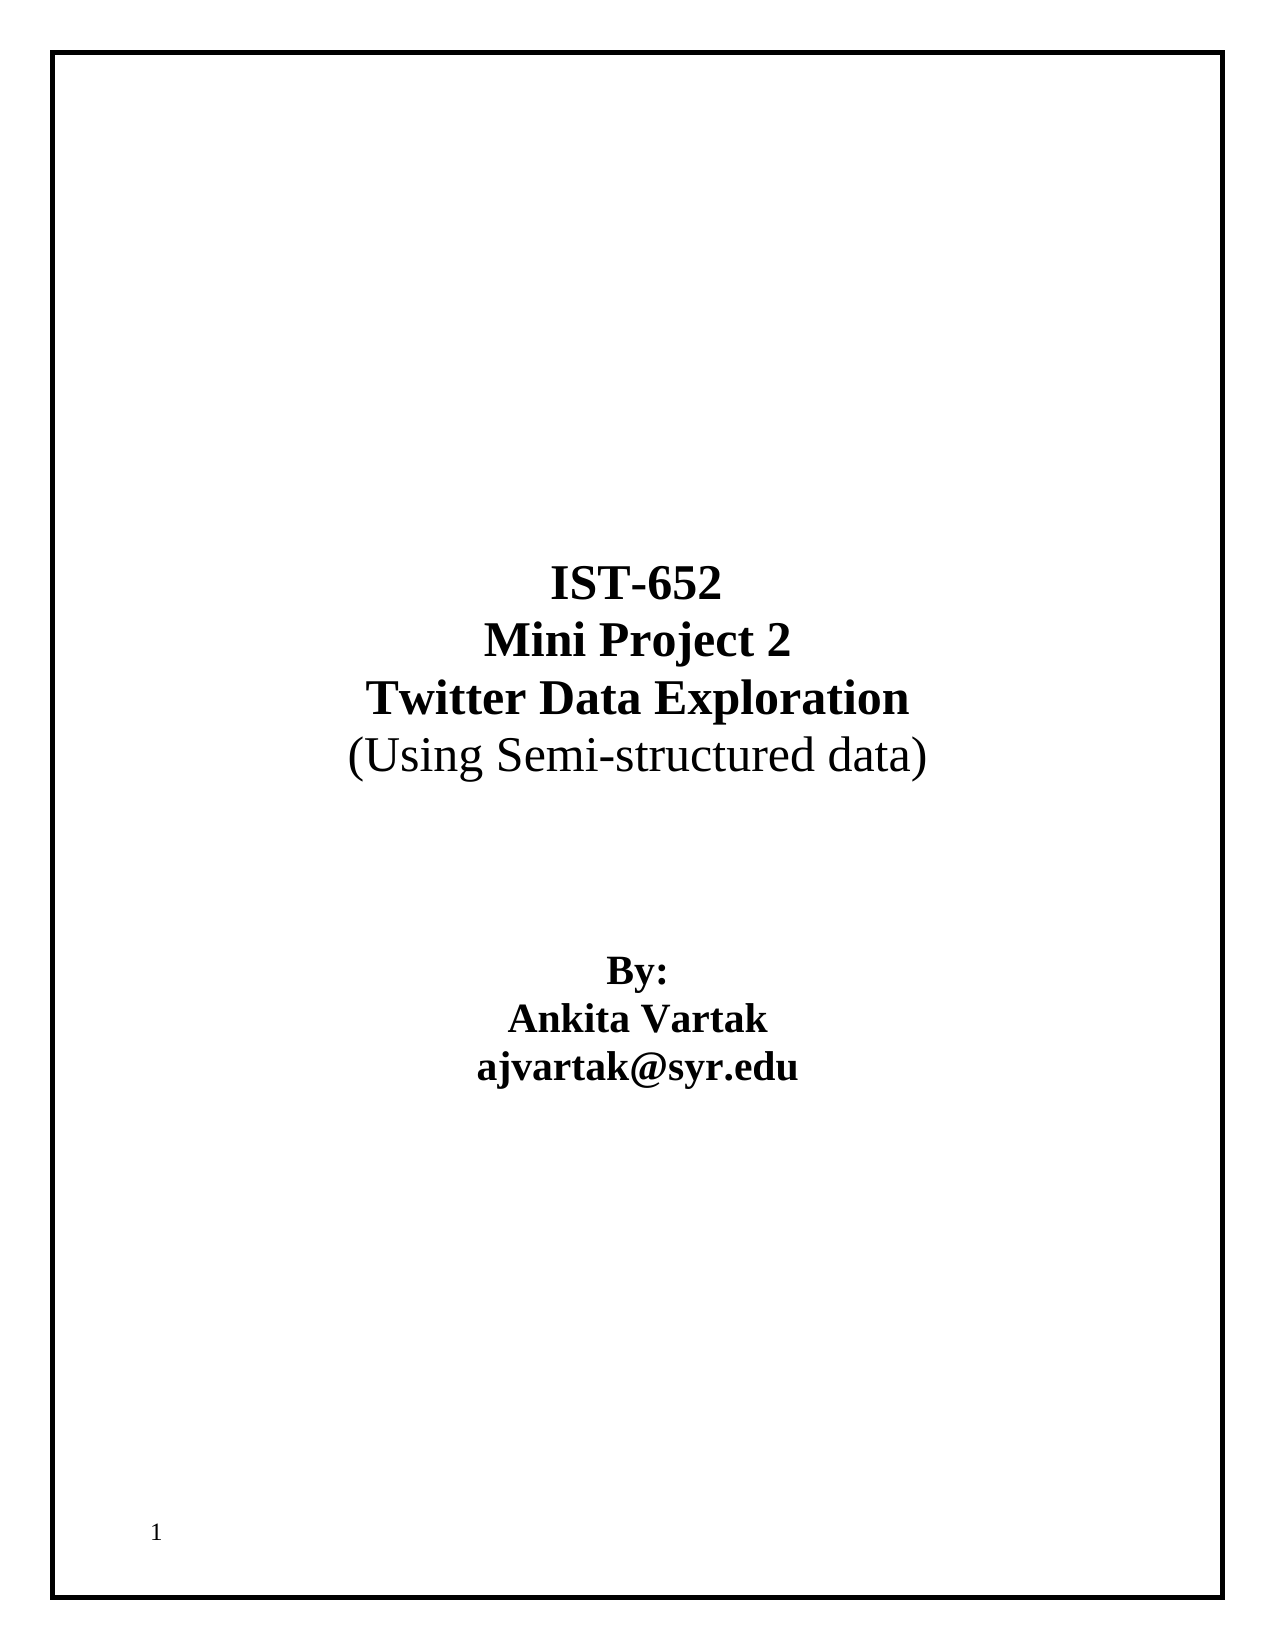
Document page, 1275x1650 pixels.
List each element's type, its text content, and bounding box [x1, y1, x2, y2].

text (Using Semi-structured data) [150, 725, 1125, 782]
text By: [150, 945, 1125, 993]
text Mini Project 2 [150, 610, 1125, 667]
text Twitter Data Exploration [150, 667, 1125, 725]
text Ankita Vartak [150, 993, 1125, 1041]
text ajvartak@syr.edu [150, 1041, 1125, 1089]
text IST-652 [525, 552, 1125, 610]
